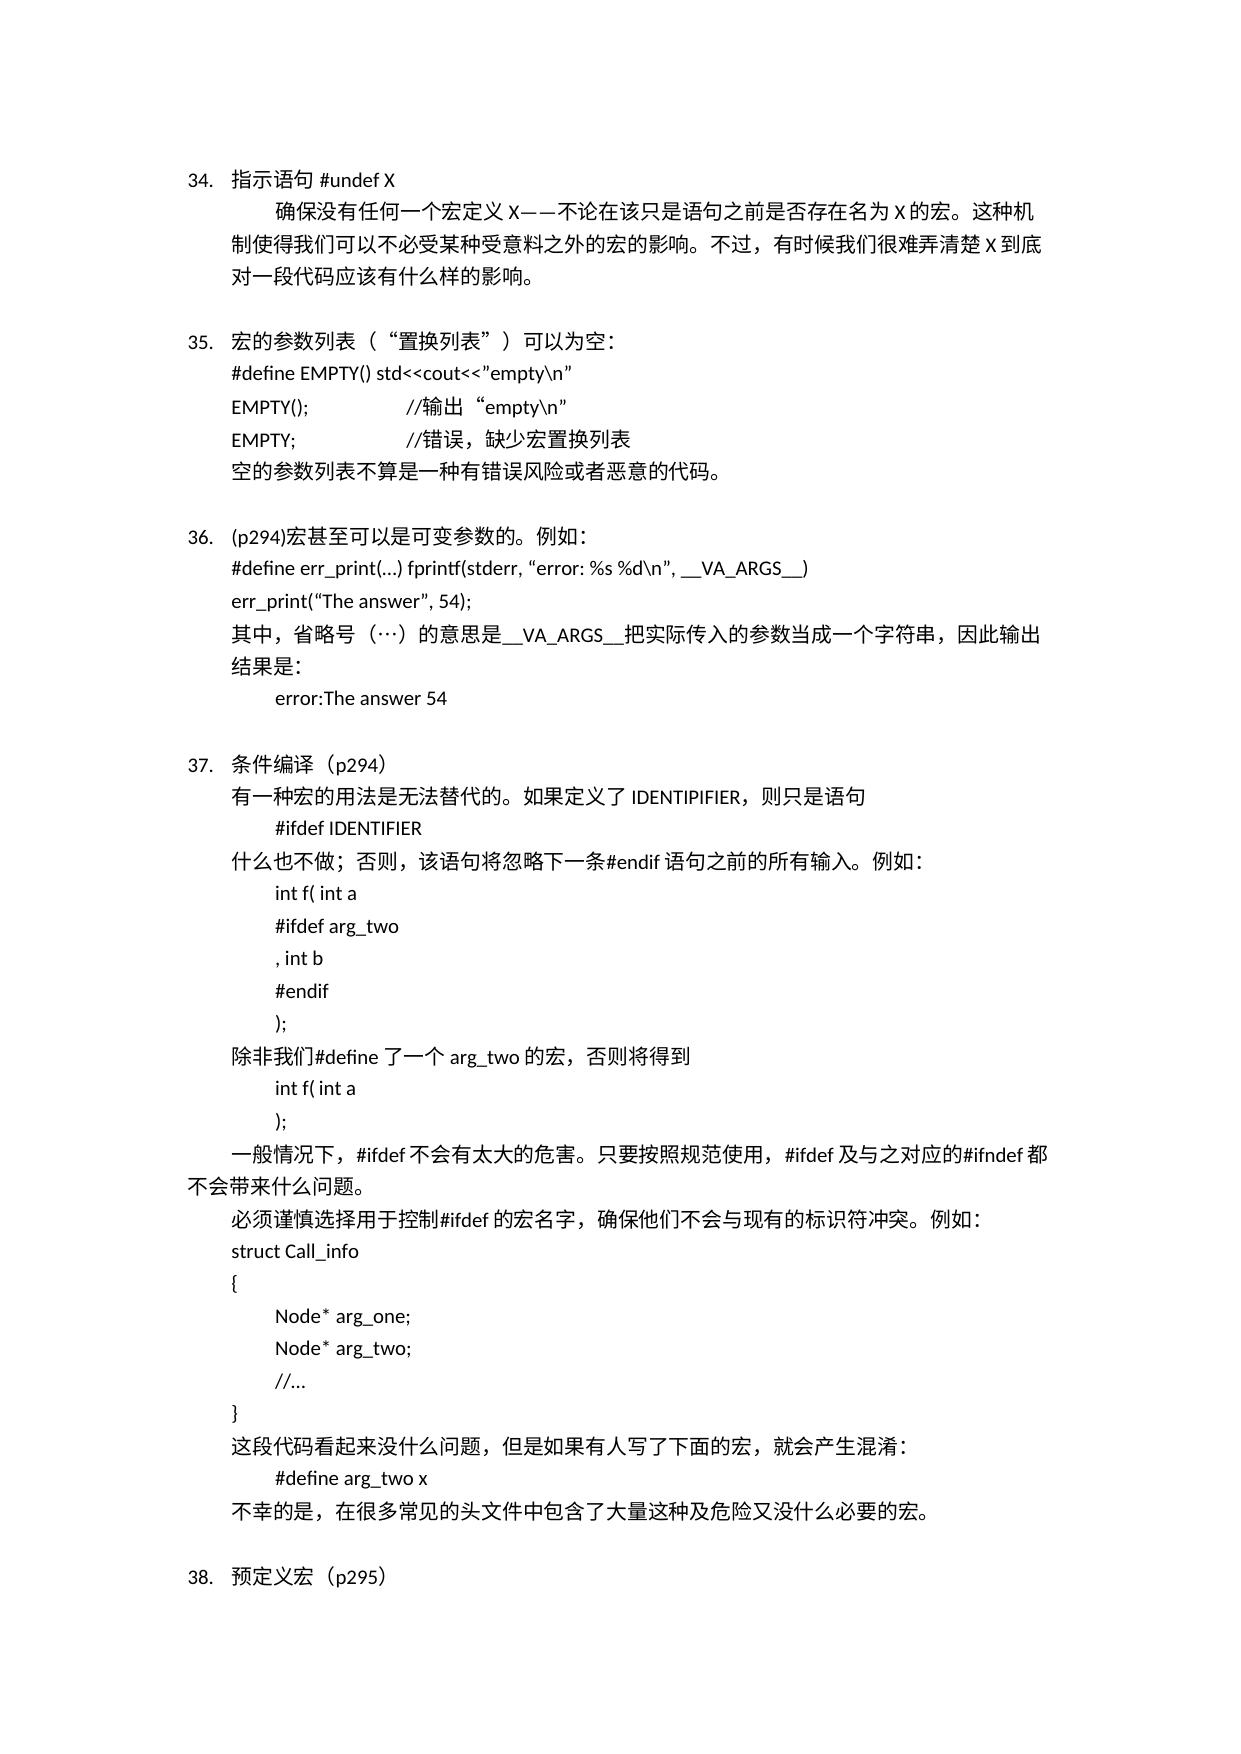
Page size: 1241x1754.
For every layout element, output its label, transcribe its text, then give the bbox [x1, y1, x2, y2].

list #ifdef IDENTIFIER [231, 812, 1053, 844]
list int f( int a [231, 1072, 1053, 1104]
text Node* arg_two; [187, 1332, 1053, 1364]
list 其中，省略号（…）的意思是__VA_ARGS__把实际传入的参数当成一个字符串，因此输出结果是： [231, 617, 1053, 682]
text 一般情况下，#ifdef不会有太大的危害。只要按照规范使用，#ifdef及与之对应的#ifndef都不会带来什么问题。 [187, 1137, 1053, 1202]
text { [187, 1267, 1053, 1299]
list 什么也不做；否则，该语句将忽略下一条#endif语句之前的所有输入。例如： [231, 844, 1053, 877]
list 条件编译（p294） [187, 747, 1053, 779]
text //… [187, 1364, 1053, 1397]
list #endif [231, 974, 1053, 1007]
text Node* arg_one; [187, 1299, 1053, 1332]
list 确保没有任何一个宏定义X——不论在该只是语句之前是否存在名为X的宏。这种机制使得我们可以不必受某种受意料之外的宏的影响。不过，有时候我们很难弄清楚X到底对一段代码应该有什么样的影响。 [231, 194, 1053, 292]
text 必须谨慎选择用于控制#ifdef的宏名字，确保他们不会与现有的标识符冲突。例如： [187, 1202, 1053, 1234]
text } [187, 1397, 1053, 1429]
list err_print(“The answer”, 54); [231, 584, 1053, 617]
list 指示语句 #undef X [187, 162, 1053, 194]
list , int b [231, 942, 1053, 974]
text 不幸的是，在很多常见的头文件中包含了大量这种及危险又没什么必要的宏。 [187, 1494, 1053, 1527]
list ); [231, 1007, 1053, 1039]
list int f( int a [231, 877, 1053, 909]
list EMPTY; //错误，缺少宏置换列表 [231, 422, 1053, 454]
list 除非我们#define了一个arg_two的宏，否则将得到 [231, 1039, 1053, 1072]
list ); [231, 1104, 1053, 1137]
list #ifdef arg_two [231, 909, 1053, 942]
list 预定义宏（p295） [187, 1559, 1053, 1592]
list 宏的参数列表（“置换列表”）可以为空： [187, 324, 1053, 357]
list #define err_print(…) fprintf(stderr, “error: %s %d\n”, __VA_ARGS__) [231, 552, 1053, 584]
text struct Call_info [187, 1234, 1053, 1267]
list EMPTY(); //输出“empty\n” [231, 389, 1053, 422]
text #define arg_two x [187, 1462, 1053, 1494]
text 这段代码看起来没什么问题，但是如果有人写了下面的宏，就会产生混淆： [187, 1429, 1053, 1462]
list 有一种宏的用法是无法替代的。如果定义了IDENTIPIFIER，则只是语句 [231, 779, 1053, 812]
list 空的参数列表不算是一种有错误风险或者恶意的代码。 [231, 454, 1053, 487]
list (p294)宏甚至可以是可变参数的。例如： [187, 519, 1053, 552]
list #define EMPTY() std<<cout<<”empty\n” [231, 357, 1053, 389]
list error:The answer 54 [231, 682, 1053, 714]
